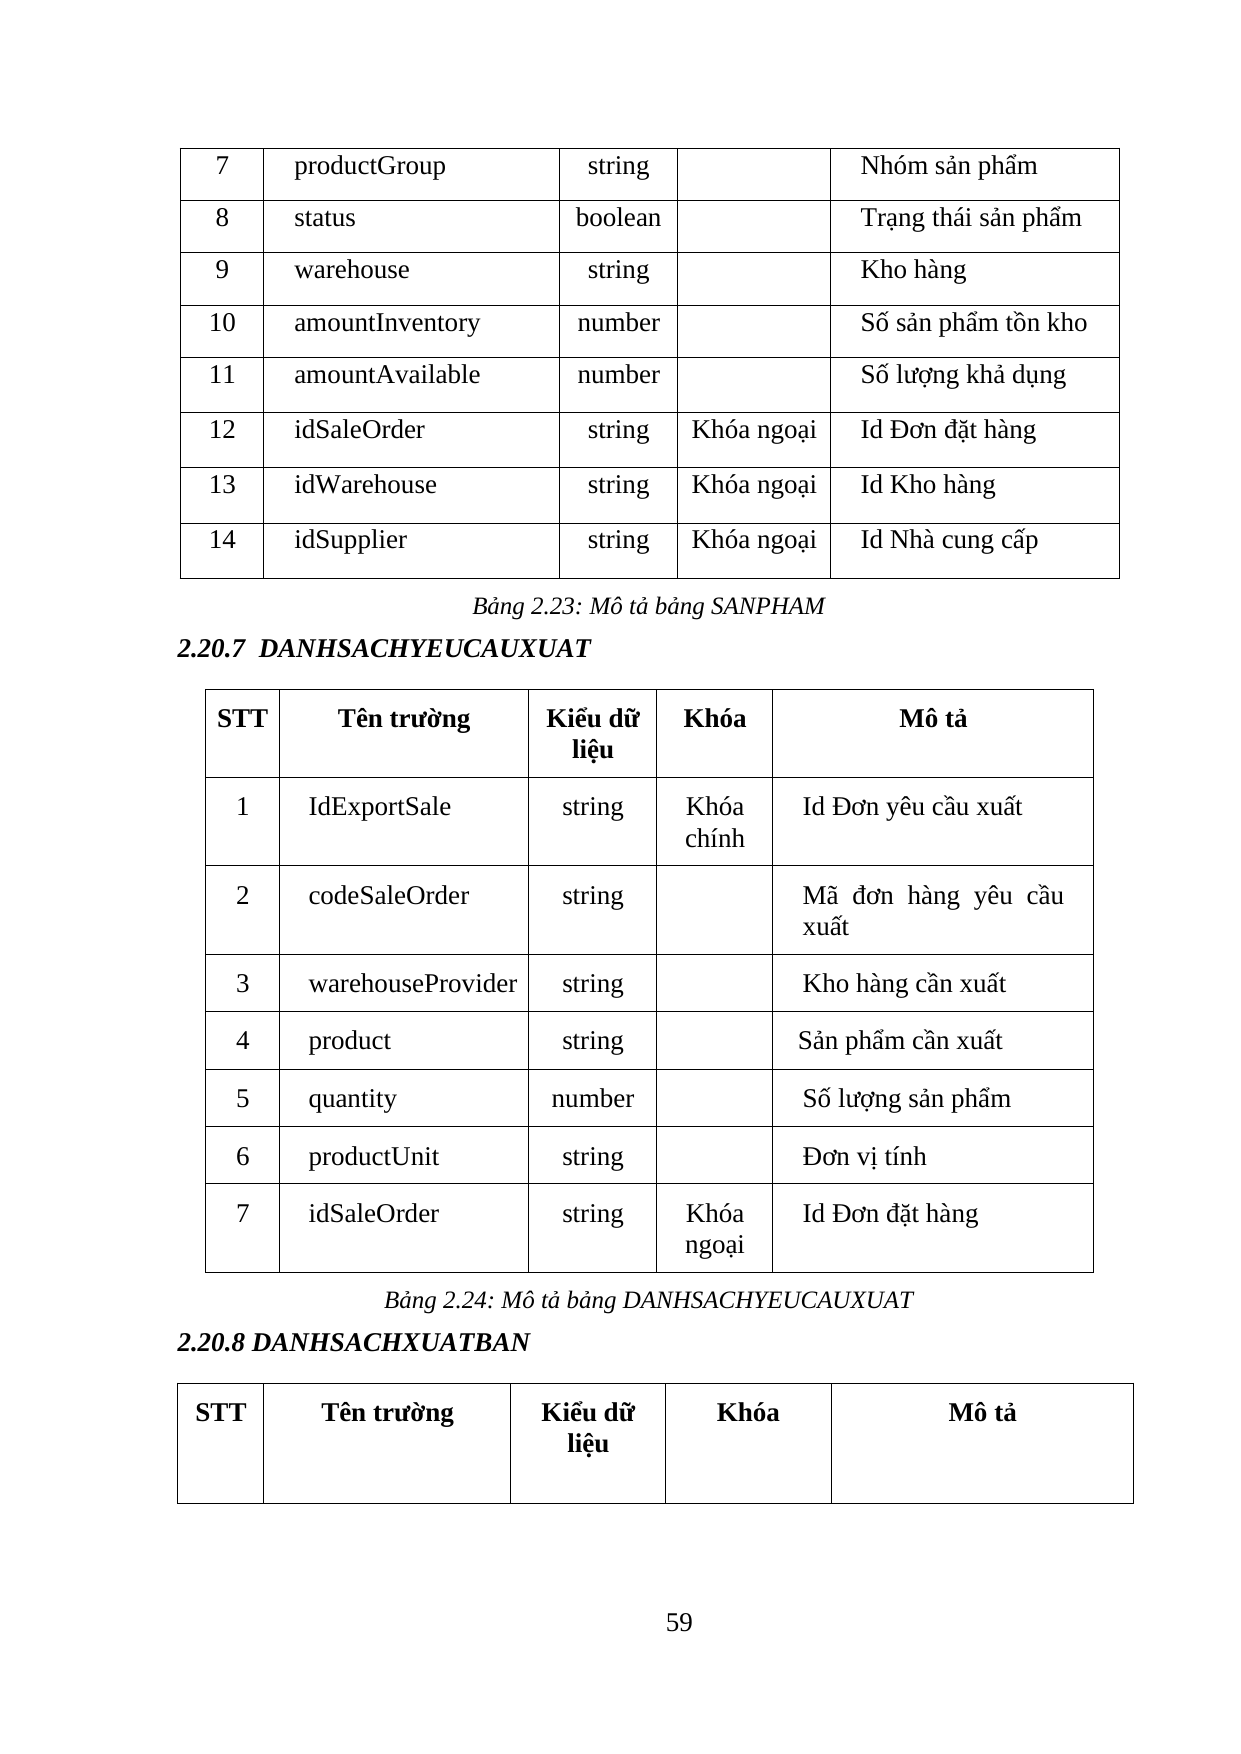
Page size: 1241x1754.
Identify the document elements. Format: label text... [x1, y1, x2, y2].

table_cell string [529, 1184, 656, 1272]
table_cell string [529, 778, 656, 865]
table_cell Id Kho hàng [831, 468, 1119, 522]
table_cell product [280, 1012, 528, 1069]
table_header Khóa [666, 1384, 831, 1503]
table_cell string [560, 524, 677, 578]
table_cell warehouse [264, 253, 559, 304]
table_cell 10 [181, 306, 263, 357]
table_cell 3 [206, 955, 279, 1011]
table_cell warehouseProvider [280, 955, 528, 1011]
table_cell 9 [181, 253, 263, 304]
table_cell [657, 1127, 772, 1183]
table_cell Id Đơn yêu cầu xuất [773, 778, 1093, 865]
table_cell idSupplier [264, 524, 559, 578]
table_cell Khóa ngoại [678, 413, 830, 467]
table_cell 4 [206, 1012, 279, 1069]
table_cell Id Nhà cung cấp [831, 524, 1119, 578]
table_cell [657, 955, 772, 1011]
table_cell [678, 306, 830, 357]
table_cell [657, 1012, 772, 1069]
table_cell 14 [181, 524, 263, 578]
table_cell 5 [206, 1070, 279, 1126]
table_cell amountInventory [264, 306, 559, 357]
table_header Khóa [657, 690, 772, 777]
table_header Mô tả [773, 690, 1093, 777]
table_cell status [264, 201, 559, 252]
table_header STT [178, 1384, 263, 1503]
table_cell 13 [181, 468, 263, 522]
table_cell Số sản phẩm tồn kho [831, 306, 1119, 357]
table_cell amountAvailable [264, 358, 559, 412]
table_cell Số lượng khả dụng [831, 358, 1119, 412]
table_cell codeSaleOrder [280, 866, 528, 954]
table_cell idWarehouse [264, 468, 559, 522]
table_cell 1 [206, 778, 279, 865]
table_cell Id Đơn đặt hàng [773, 1184, 1093, 1272]
table_cell Số lượng sản phẩm [773, 1070, 1093, 1126]
table_cell Sản phẩm cần xuất [773, 1012, 1093, 1069]
subtitle DANHSACHXUATBAN [177, 1326, 1122, 1357]
table_cell IdExportSale [280, 778, 528, 865]
table_cell 8 [181, 201, 263, 252]
text Bảng 2.23: Mô tả bảng SANPHAM [177, 591, 1122, 620]
table_header Mô tả [832, 1384, 1133, 1503]
table_cell Mã đơn hàng yêu cầu xuất [773, 866, 1093, 954]
table_cell [678, 358, 830, 412]
table_cell number [529, 1070, 656, 1126]
table_cell string [560, 468, 677, 522]
table_cell string [560, 413, 677, 467]
table_cell number [560, 306, 677, 357]
table_cell productUnit [280, 1127, 528, 1183]
table_cell boolean [560, 201, 677, 252]
table_cell Id Đơn đặt hàng [831, 413, 1119, 467]
table_cell idSaleOrder [264, 413, 559, 467]
table_header Tên trường [280, 690, 528, 777]
table_header Kiểu dữ liệu [529, 690, 656, 777]
table_cell 7 [206, 1184, 279, 1272]
table_header Kiểu dữ liệu [511, 1384, 665, 1503]
table_header STT [206, 690, 279, 777]
table_cell 7 [181, 149, 263, 200]
table_cell [657, 1070, 772, 1126]
table_cell string [529, 866, 656, 954]
table_cell [678, 201, 830, 252]
table_cell Kho hàng cần xuất [773, 955, 1093, 1011]
table_cell [657, 866, 772, 954]
table_cell string [529, 1127, 656, 1183]
text Bảng 2.24: Mô tả bảng DANHSACHYEUCAUXUAT [177, 1285, 1122, 1314]
table_cell number [560, 358, 677, 412]
table_cell Khóa ngoại [678, 468, 830, 522]
table_cell 2 [206, 866, 279, 954]
table_cell 11 [181, 358, 263, 412]
table_cell string [529, 1012, 656, 1069]
table_cell 6 [206, 1127, 279, 1183]
table_cell Đơn vị tính [773, 1127, 1093, 1183]
table_cell [678, 149, 830, 200]
table_cell productGroup [264, 149, 559, 200]
table_cell string [560, 253, 677, 304]
table_cell Trạng thái sản phẩm [831, 201, 1119, 252]
table_cell idSaleOrder [280, 1184, 528, 1272]
table_cell string [560, 149, 677, 200]
table_cell Khóa chính [657, 778, 772, 865]
table_cell string [529, 955, 656, 1011]
subtitle DANHSACHYEUCAUXUAT [177, 632, 1122, 664]
table_cell [678, 253, 830, 304]
table_cell Khóa ngoại [657, 1184, 772, 1272]
table_cell Nhóm sản phẩm [831, 149, 1119, 200]
table_cell 12 [181, 413, 263, 467]
table_cell quantity [280, 1070, 528, 1126]
table_cell Kho hàng [831, 253, 1119, 304]
table_cell Khóa ngoại [678, 524, 830, 578]
table_header Tên trường [264, 1384, 510, 1503]
